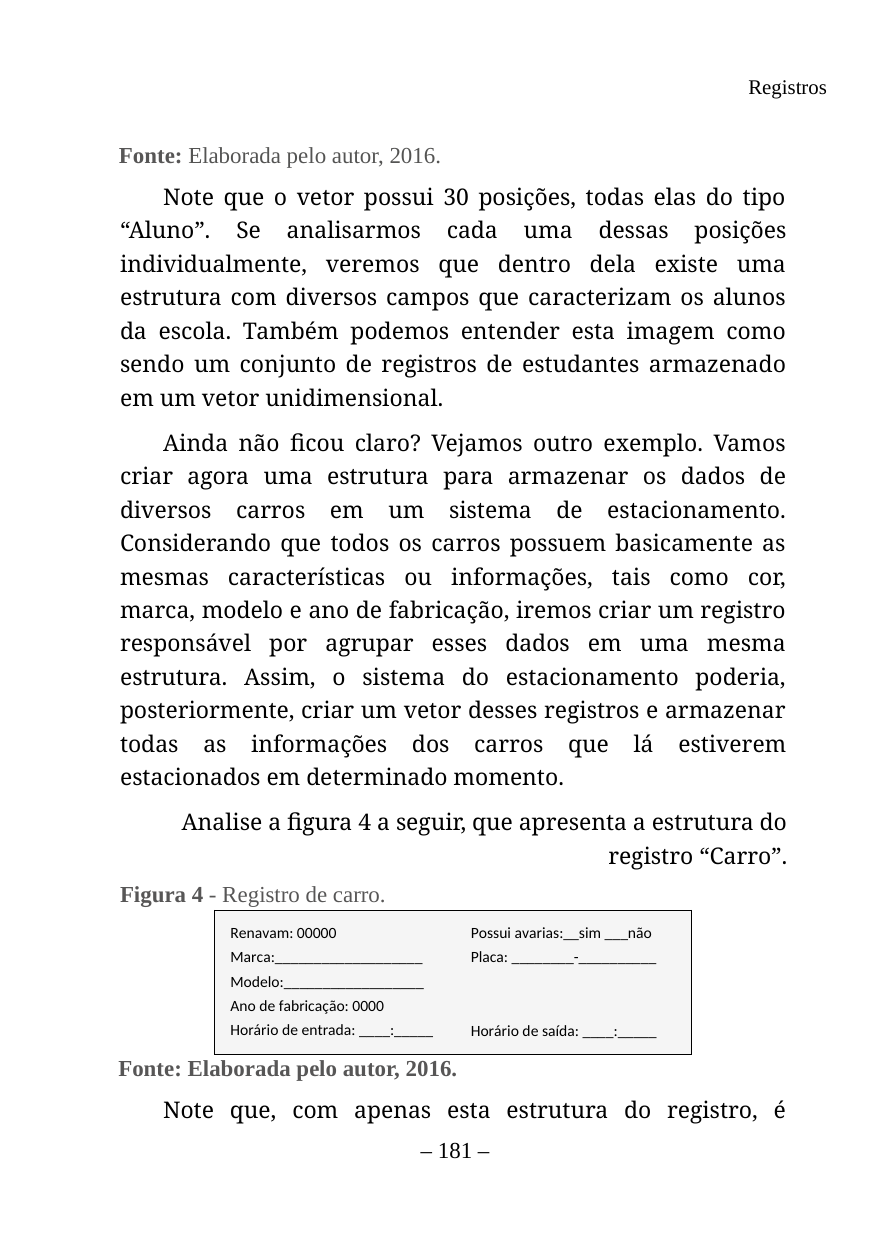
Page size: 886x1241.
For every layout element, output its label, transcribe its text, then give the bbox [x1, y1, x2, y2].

text Fonte: Elaborada pelo autor, 2016. [118, 1055, 791, 1082]
text Note que o vetor possui 30 posições, todas elas do tipo “Aluno”. Se analisarmos cada uma dessas posições individualmente, veremos que dentro dela existe uma estrutura com diversos campos que caracterizam os alunos da escola. Também podemos entender esta imagem como sendo um conjunto de registros de estudantes armazenado em um vetor unidimensional. [120, 181, 787, 413]
text Figura 4 - Registro de carro. [120, 881, 790, 907]
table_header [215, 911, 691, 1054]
text Analise a figura 4 a seguir, que apresenta a estrutura do registro “Carro”. [118, 806, 787, 871]
text Fonte: Elaborada pelo autor, 2016. [119, 142, 791, 168]
text Ainda não ficou claro? Vejamos outro exemplo. Vamos criar agora uma estrutura para armazenar os dados de diversos carros em um sistema de estacionamento. Considerando que todos os carros possuem basicamente as mesmas características ou informações, tais como cor, marca, modelo e ano de fabricação, iremos criar um registro responsável por agrupar esses dados em uma mesma estrutura. Assim, o sistema do estacionamento poderia, posteriormente, criar um vetor desses registros e armazenar todas as informações dos carros que lá estiverem estacionados em determinado momento. [120, 427, 787, 792]
